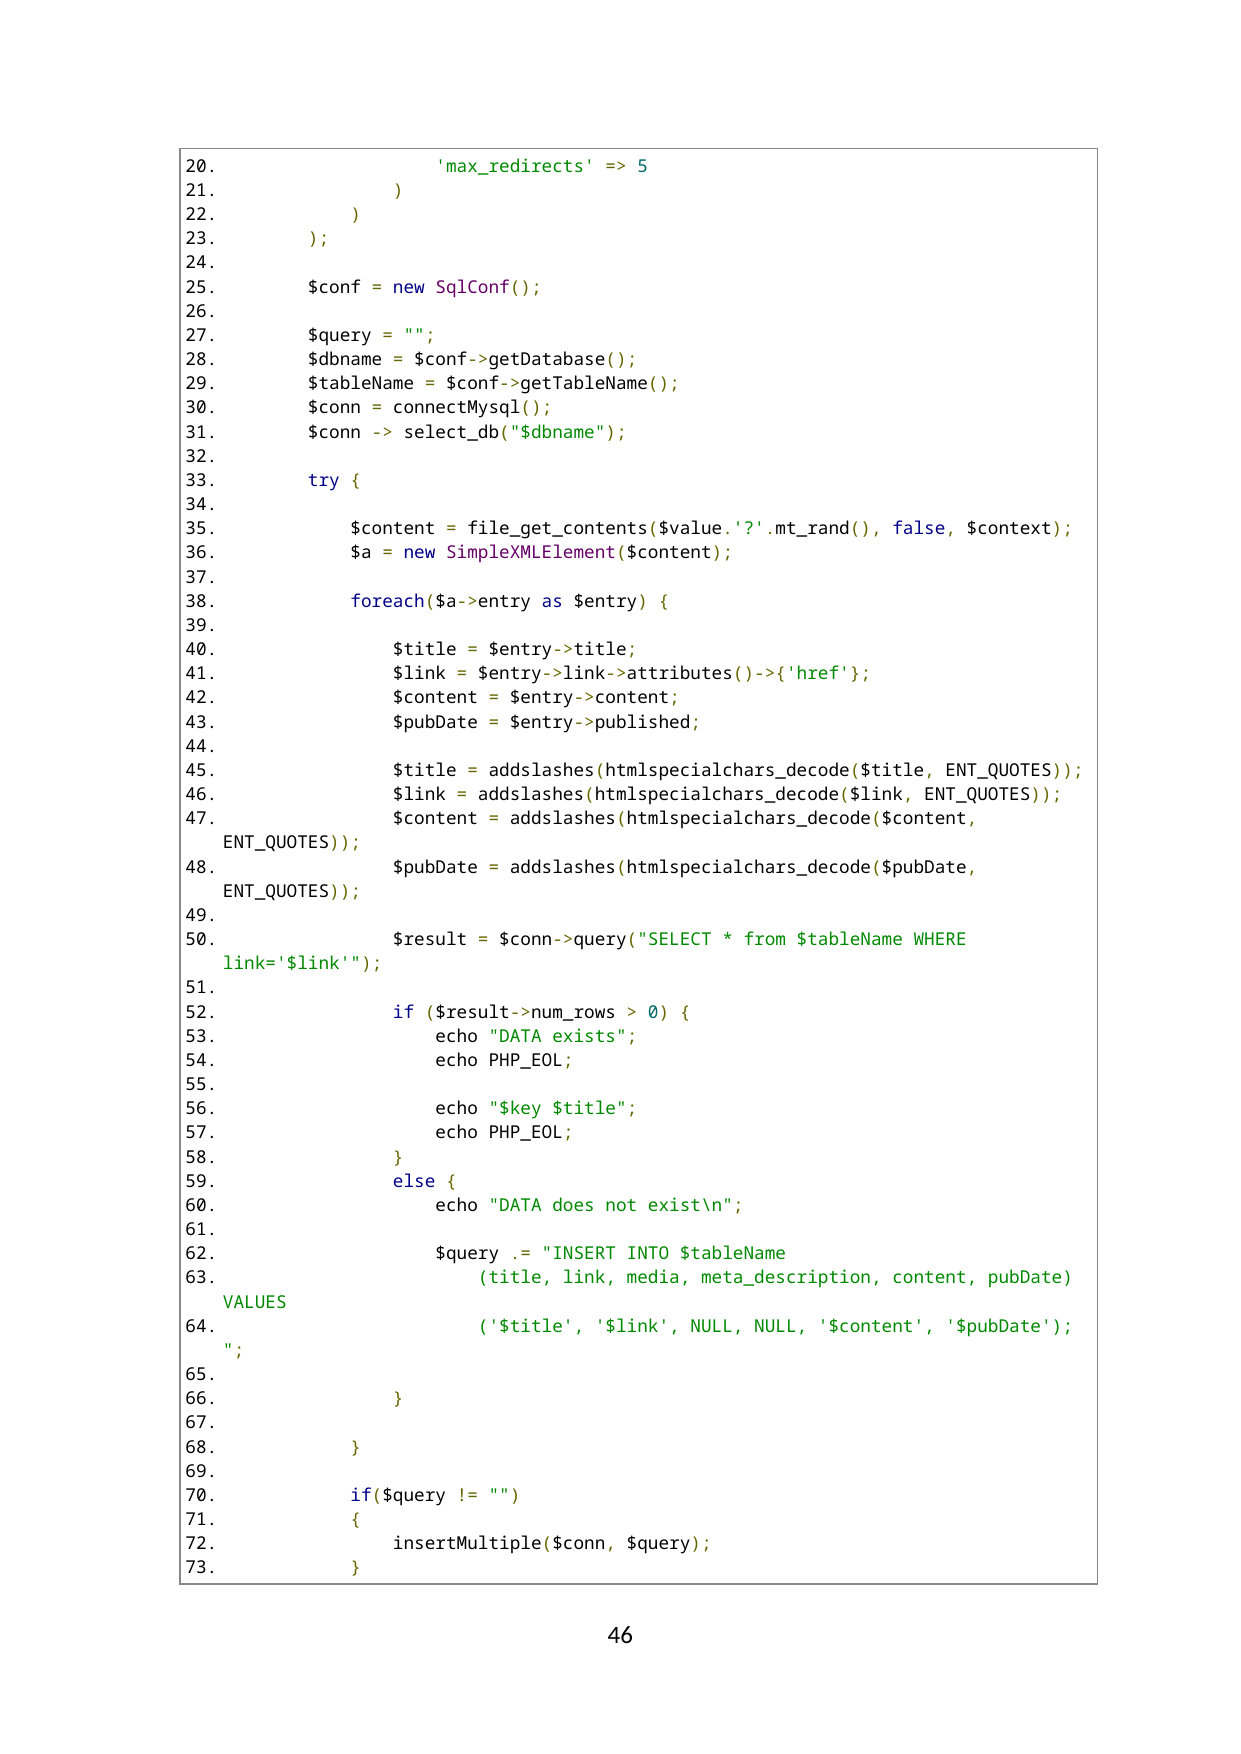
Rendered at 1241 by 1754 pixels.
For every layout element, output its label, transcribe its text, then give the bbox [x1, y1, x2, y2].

list echo "$key $title"; [181, 1090, 1097, 1114]
list $conn = connectMysql(); [181, 389, 1097, 413]
list try { [181, 462, 1097, 492]
list $link = addslashes(htmlspecialchars_decode($link, ENT_QUOTES)); [181, 776, 1097, 800]
list $content = addslashes(htmlspecialchars_decode($content, ENT_QUOTES)); [181, 800, 1097, 848]
list $query .= "INSERT INTO $tableName [181, 1235, 1097, 1259]
list echo PHP_EOL; [181, 1114, 1097, 1138]
list $query = ""; [181, 317, 1097, 341]
list ); [181, 220, 1097, 250]
list echo "DATA exists"; [181, 1018, 1097, 1042]
list else { [181, 1163, 1097, 1187]
list $result = $conn->query("SELECT * from $tableName WHERE link='$link'"); [181, 921, 1097, 975]
list $dbname = $conf->getDatabase(); [181, 341, 1097, 365]
list $conf = new SqlConf(); [181, 268, 1097, 298]
list ) [181, 196, 1097, 220]
list echo PHP_EOL; [181, 1042, 1097, 1072]
list 'max_redirects' => 5 [181, 149, 1097, 172]
list insertMultiple($conn, $query); [181, 1525, 1097, 1549]
list if ($result->num_rows > 0) { [181, 993, 1097, 1018]
list $link = $entry->link->attributes()->{'href'}; [181, 655, 1097, 679]
list if($query != "") [181, 1477, 1097, 1501]
list $content = file_get_contents($value.'?'.mt_rand(), false, $context); [181, 510, 1097, 534]
list (title, link, media, meta_description, content, pubDate) VALUES [181, 1259, 1097, 1308]
list $pubDate = $entry->published; [181, 703, 1097, 733]
list foreach($a->entry as $entry) { [181, 583, 1097, 612]
list ('$title', '$link', NULL, NULL, '$content', '$pubDate'); "; [181, 1308, 1097, 1362]
list $tableName = $conf->getTableName(); [181, 365, 1097, 389]
list $conn -> select_db("$dbname"); [181, 413, 1097, 443]
list } [181, 1549, 1097, 1583]
list $content = $entry->content; [181, 679, 1097, 703]
list { [181, 1501, 1097, 1525]
list echo "DATA does not exist\n"; [181, 1187, 1097, 1217]
list $title = addslashes(htmlspecialchars_decode($title, ENT_QUOTES)); [181, 752, 1097, 776]
list $title = $entry->title; [181, 631, 1097, 655]
list $a = new SimpleXMLElement($content); [181, 534, 1097, 564]
list } [181, 1138, 1097, 1163]
list } [181, 1380, 1097, 1410]
list ) [181, 172, 1097, 196]
list $pubDate = addslashes(htmlspecialchars_decode($pubDate, ENT_QUOTES)); [181, 848, 1097, 902]
list } [181, 1428, 1097, 1458]
